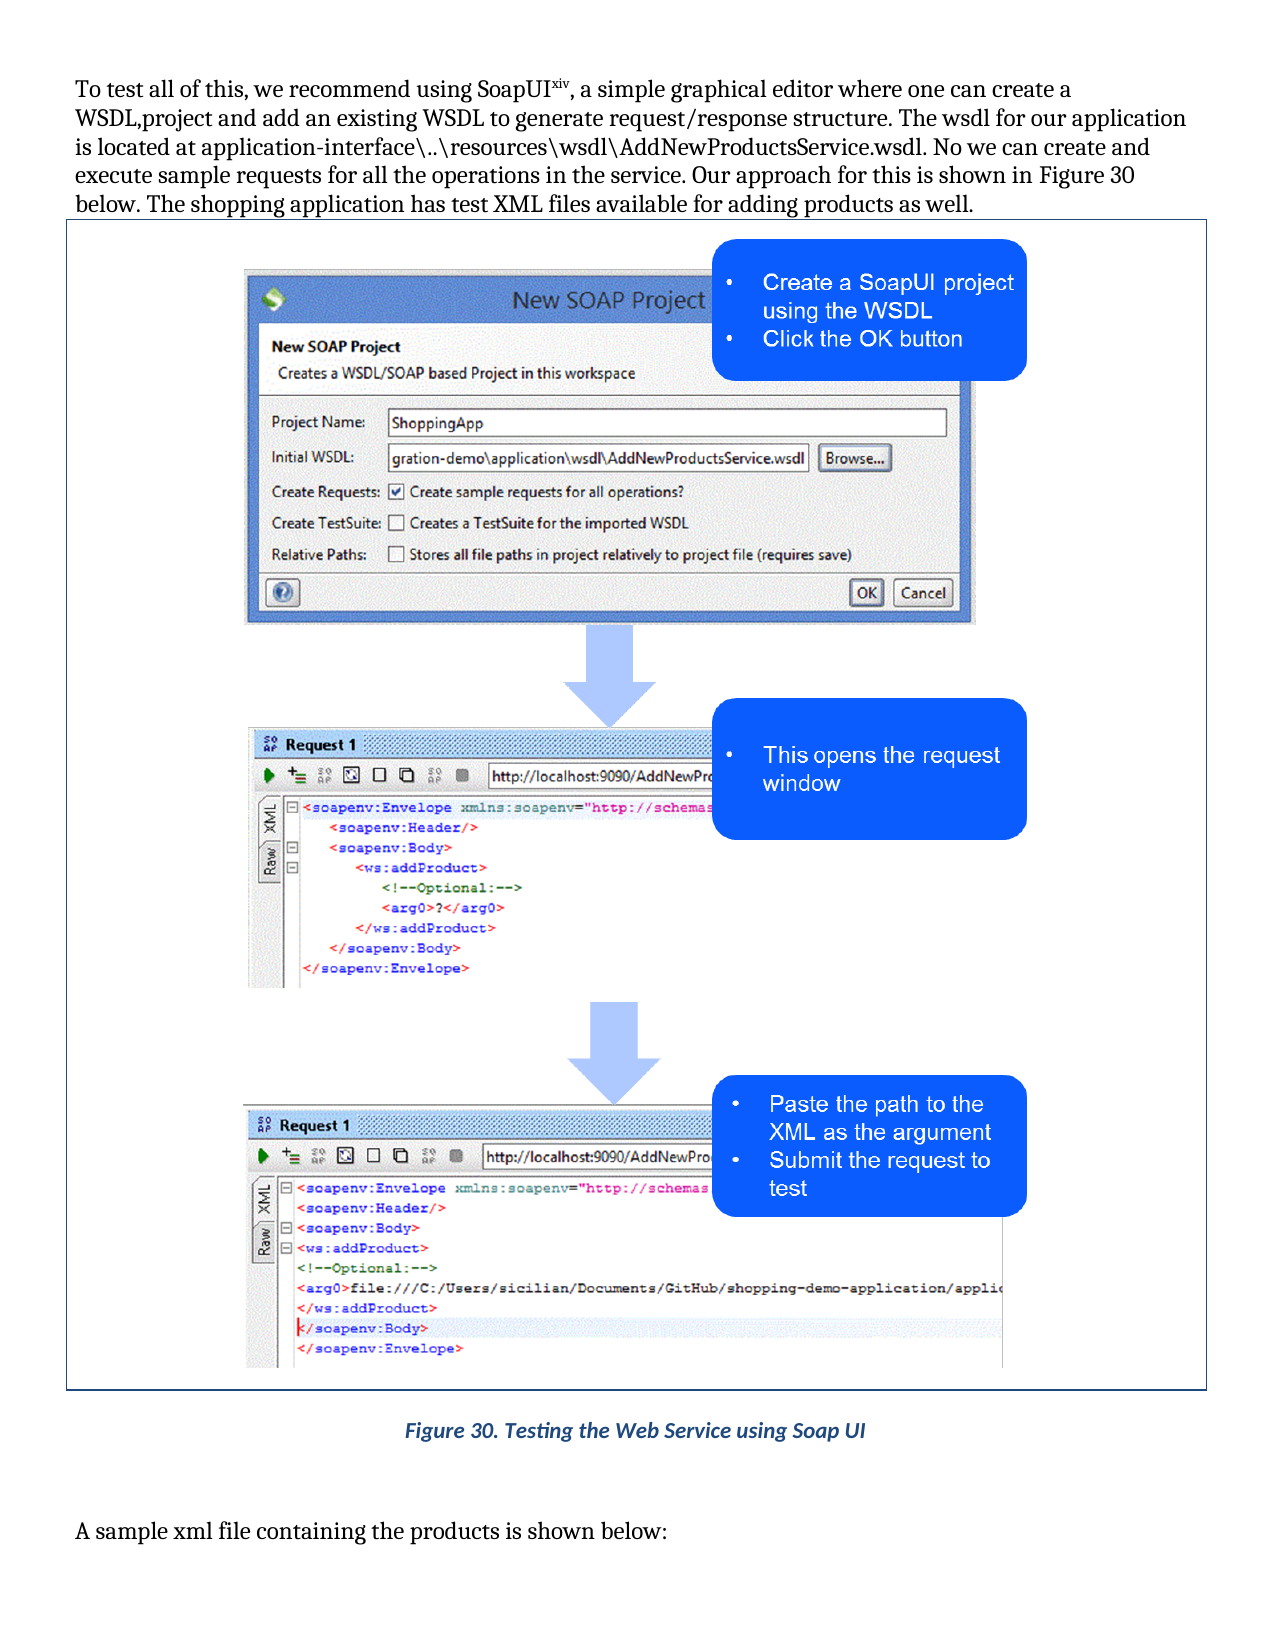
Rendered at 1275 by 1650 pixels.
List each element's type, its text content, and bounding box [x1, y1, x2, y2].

text To test all of this, we recommend using SoapUI, a simple graphical editor where one can create a WSDL,project and add an existing WSDL to generate request/response structure. The wsdl for our application is located at application-interface\..\resources\wsdl\AddNewProductsService.wsdl. No we can create and execute sample requests for all the operations in the service. Our approach for this is shown in Figure 30 below. The shopping application has test XML files available for adding products as well. [75, 75, 1198, 219]
text A sample xml file containing the products is shown below: [75, 1517, 1198, 1546]
picture [230, 221, 1043, 1388]
